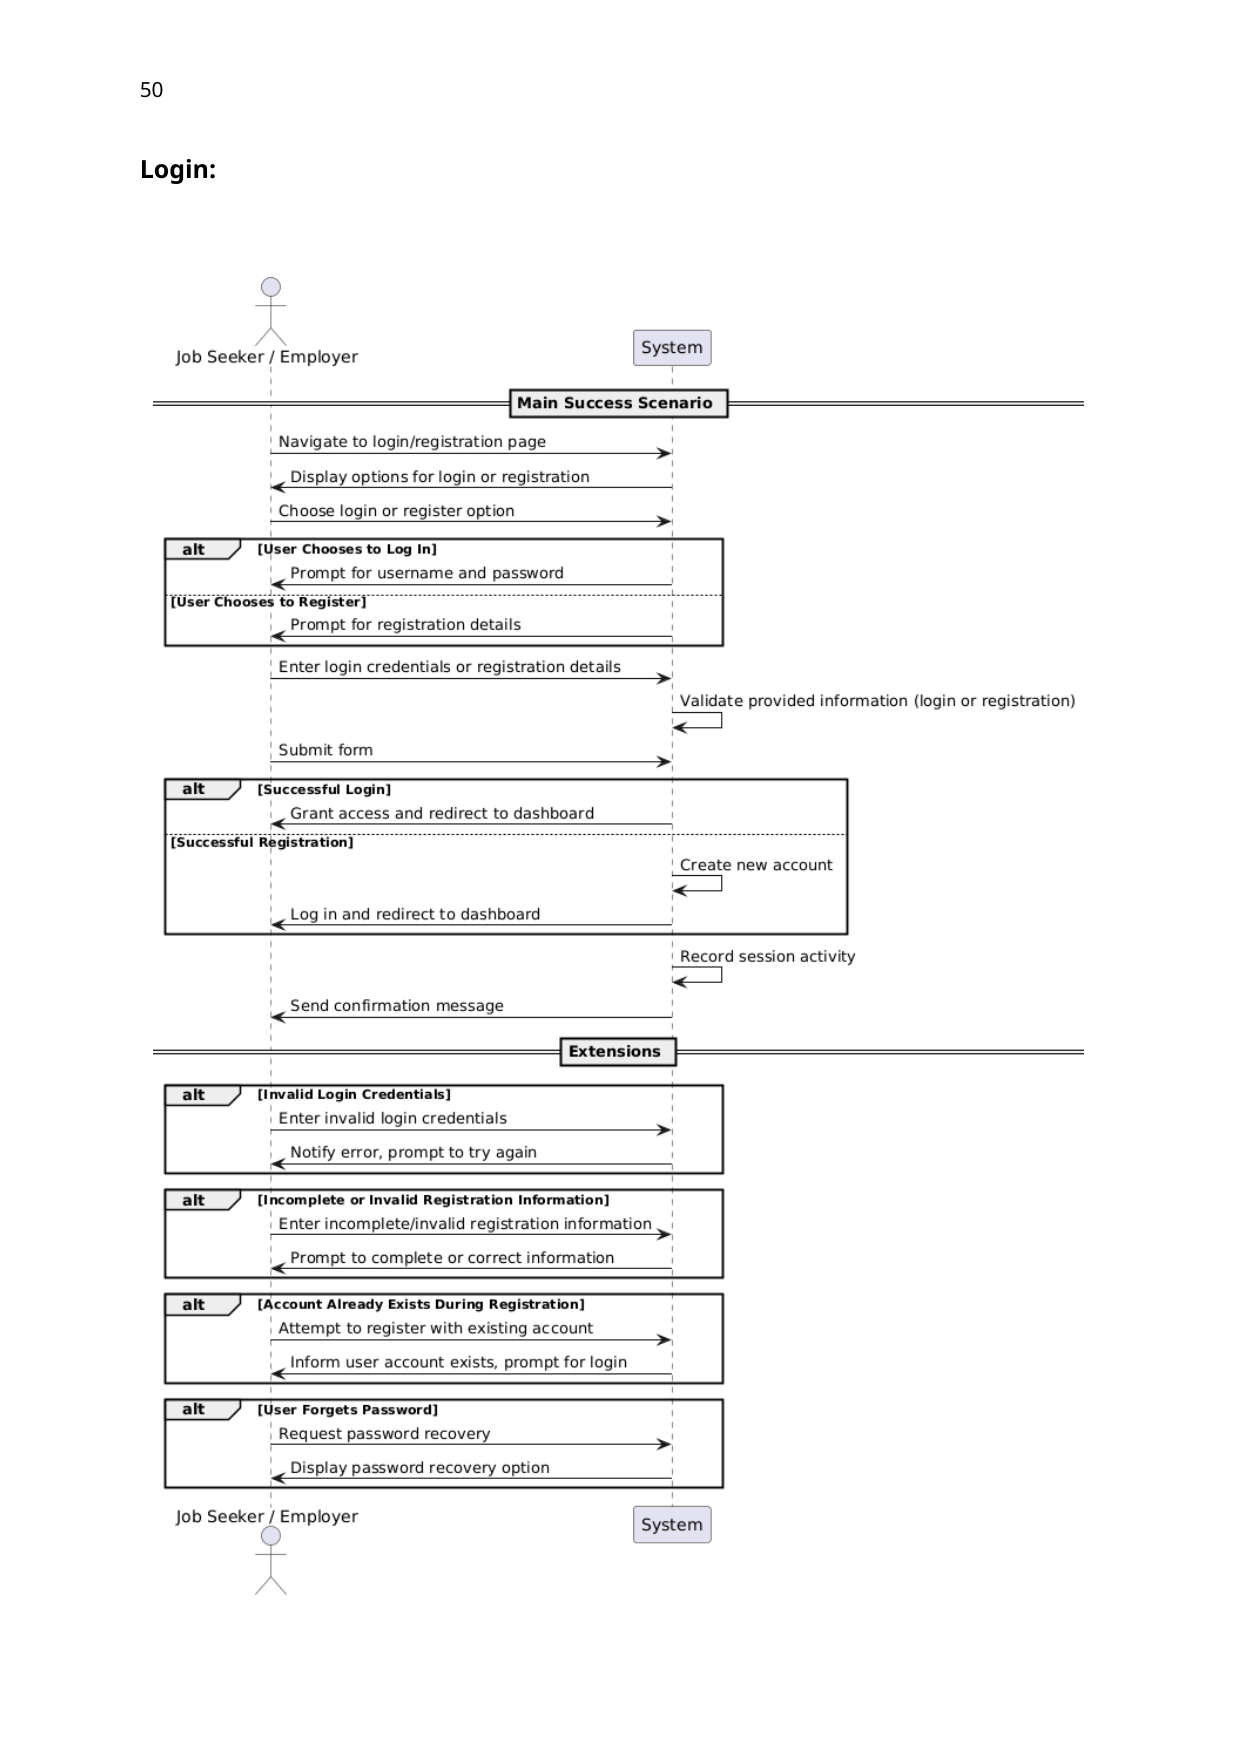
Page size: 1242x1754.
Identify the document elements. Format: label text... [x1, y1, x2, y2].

picture [153, 277, 1084, 1595]
text Login: [139, 152, 1175, 186]
